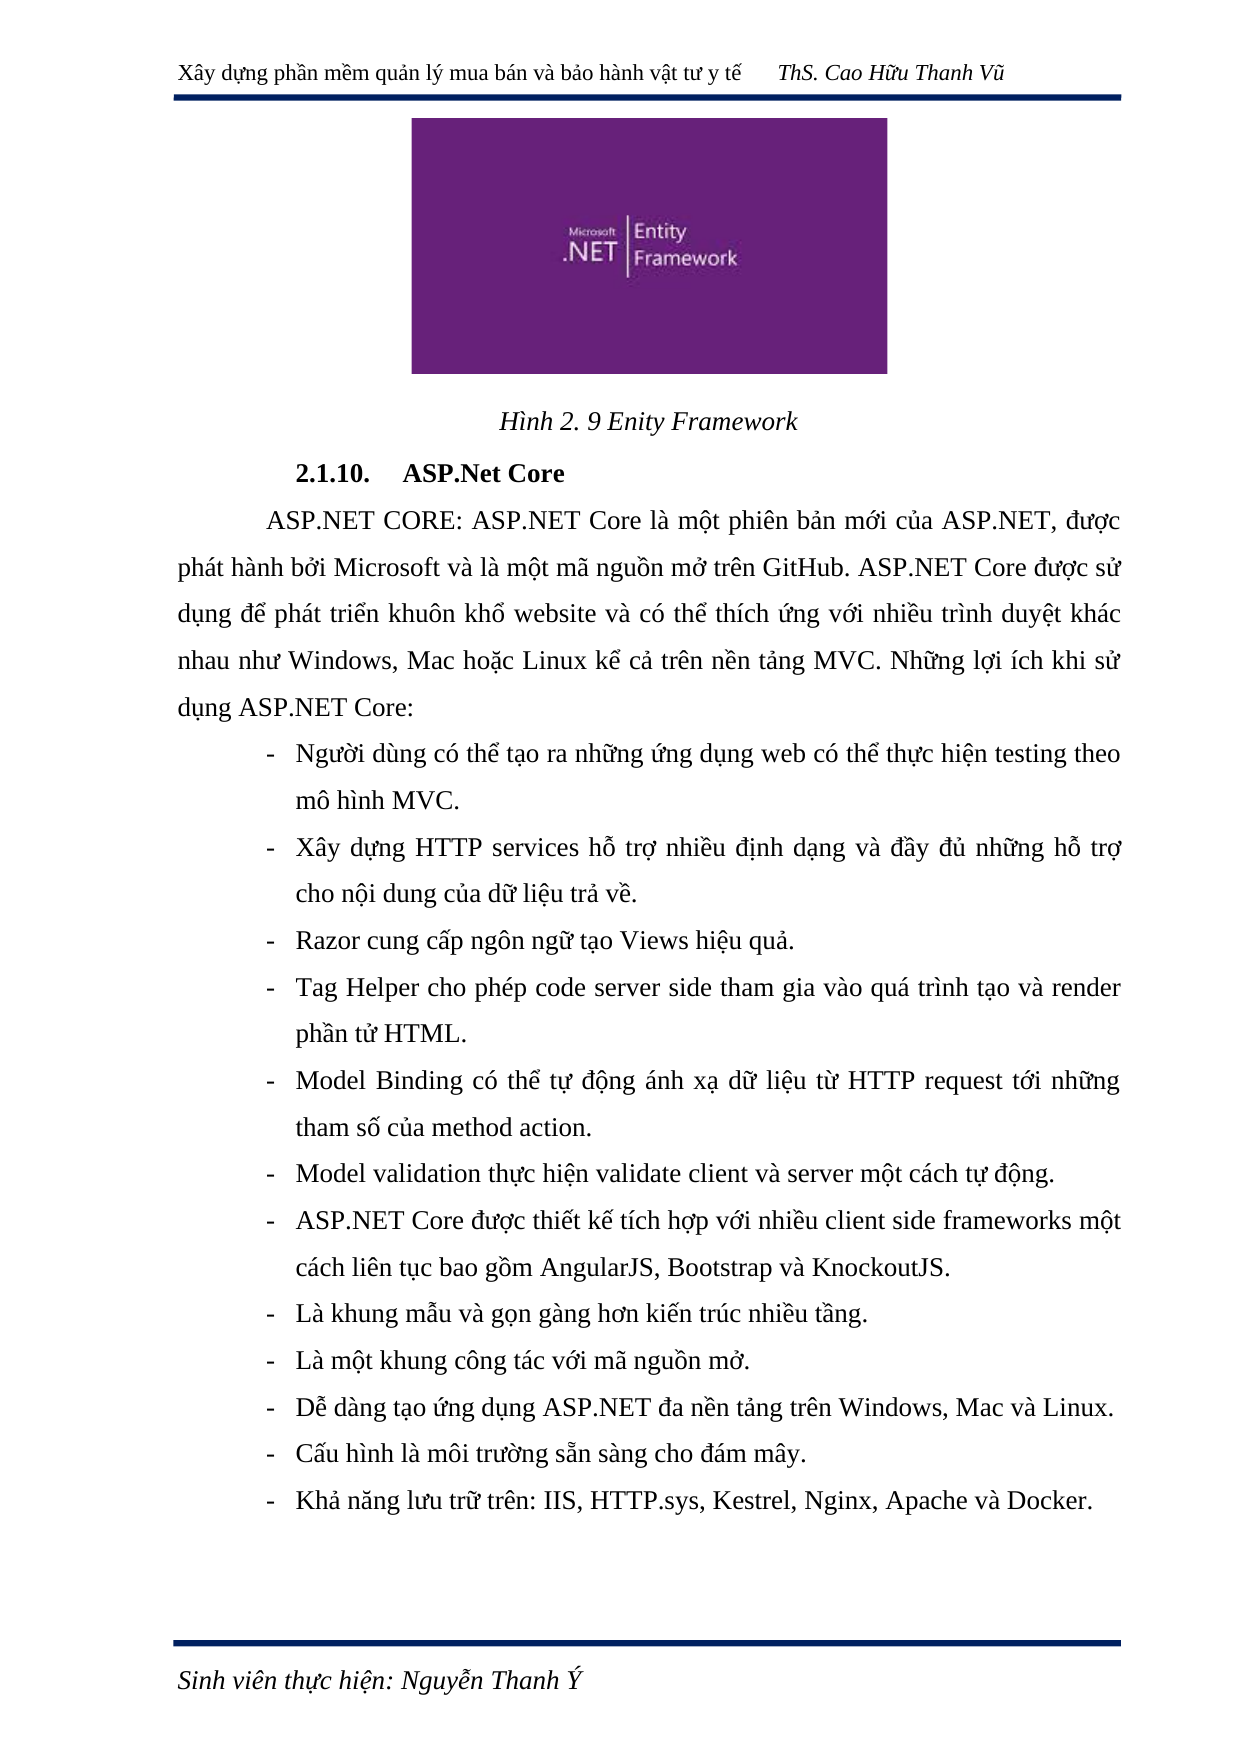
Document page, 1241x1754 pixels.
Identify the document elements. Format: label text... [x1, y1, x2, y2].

list Model validation thực hiện validate client và server một cách tự động. [266, 1157, 1122, 1188]
list Khả năng lưu trữ trên: IIS, HTTP.sys, Kestrel, Nginx, Apache và Docker. [266, 1484, 1122, 1515]
list Cấu hình là môi trường sẵn sàng cho đám mây. [266, 1437, 1122, 1468]
list Xây dựng HTTP services hỗ trợ nhiều định dạng và đầy đủ những hỗ trợ cho nội dung của dữ liệu trả về. [266, 831, 1122, 908]
list Razor cung cấp ngôn ngữ tạo Views hiệu quả. [266, 924, 1122, 955]
list Model Binding có thể tự động ánh xạ dữ liệu từ HTTP request tới những tham số của method action. [266, 1064, 1122, 1142]
list Tag Helper cho phép code server side tham gia vào quá trình tạo và render phần tử HTML. [266, 971, 1122, 1048]
list Dễ dàng tạo ứng dụng ASP.NET đa nền tảng trên Windows, Mac và Linux. [266, 1391, 1122, 1422]
list Người dùng có thể tạo ra những ứng dụng web có thể thực hiện testing theo mô hình MVC. [266, 737, 1122, 815]
list ASP.NET Core được thiết kế tích hợp với nhiều client side frameworks một cách liên tục bao gồm AngularJS, Bootstrap và KnockoutJS. [266, 1204, 1122, 1282]
text ASP.NET CORE: ASP.NET Core là một phiên bản mới của ASP.NET, được phát hành bởi Microsoft và là một mã nguồn mở trên GitHub. ASP.NET Core được sử dụng để phát triển khuôn khổ website và có thể thích ứng với nhiều trình duyệt khác nhau như Windows, Mac hoặc Linux kể cả trên nền tảng MVC. Những lợi ích khi sử dụng ASP.NET Core: [177, 504, 1122, 722]
text Hình 2. 9 Enity Framework [177, 405, 1122, 436]
picture [411, 118, 888, 374]
list Là một khung công tác với mã nguồn mở. [266, 1344, 1122, 1375]
list Là khung mẫu và gọn gàng hơn kiến trúc nhiều tầng. [266, 1297, 1122, 1328]
list ASP.Net Core [207, 457, 1122, 488]
